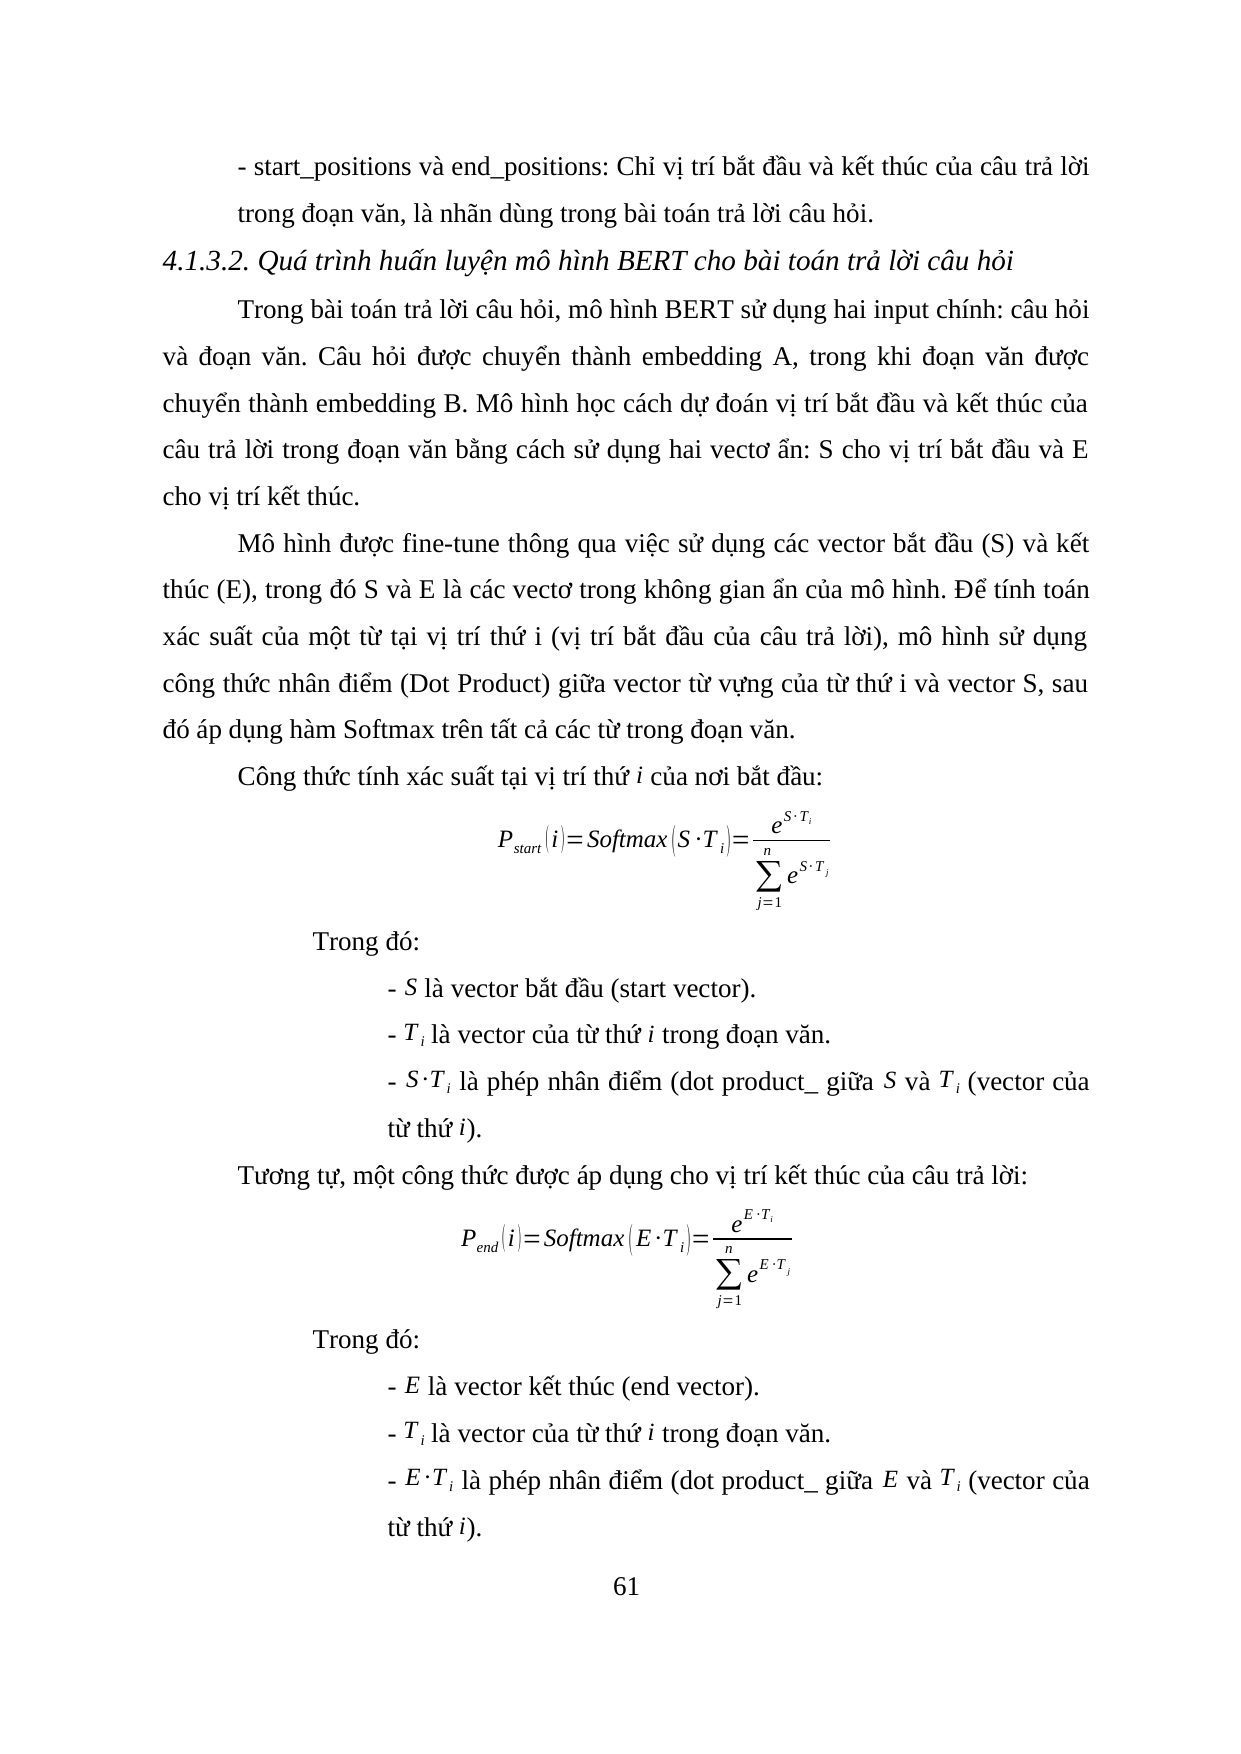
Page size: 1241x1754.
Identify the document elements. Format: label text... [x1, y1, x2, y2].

text Trong đó: [312, 1324, 1090, 1355]
text - start_positions và end_positions: Chỉ vị trí bắt đầu và kết thúc của câu trả lời trong đoạn văn, là nhãn dùng trong bài toán trả lời câu hỏi. [237, 150, 1090, 228]
subtitle 4.1.3.2. Quá trình huấn luyện mô hình BERT cho bài toán trả lời câu hỏi [162, 243, 1090, 277]
text - là phép nhân điểm (dot product_ giữa và (vector của từ thứ ). [387, 1464, 1090, 1542]
text - là vector của từ thứ trong đoạn văn. [387, 1018, 1090, 1050]
text Mô hình được fine-tune thông qua việc sử dụng các vector bắt đầu (S) và kết thúc (E), trong đó S và E là các vectơ trong không gian ẩn của mô hình. Để tính toán xác suất của một từ tại vị trí thứ i (vị trí bắt đầu của câu trả lời), mô hình sử dụng công thức nhân điểm (Dot Product) giữa vector từ vựng của từ thứ i và vector S, sau đó áp dụng hàm Softmax trên tất cả các từ trong đoạn văn. [162, 527, 1090, 745]
text Trong bài toán trả lời câu hỏi, mô hình BERT sử dụng hai input chính: câu hỏi và đoạn văn. Câu hỏi được chuyển thành embedding A, trong khi đoạn văn được chuyển thành embedding B. Mô hình học cách dự đoán vị trí bắt đầu và kết thúc của câu trả lời trong đoạn văn bằng cách sử dụng hai vectơ ẩn: S cho vị trí bắt đầu và E cho vị trí kết thúc. [162, 294, 1090, 511]
text Công thức tính xác suất tại vị trí thứ của nơi bắt đầu: [162, 760, 1090, 791]
text - là vector kết thúc (end vector). [387, 1370, 1090, 1401]
text Tương tự, một công thức được áp dụng cho vị trí kết thúc của câu trả lời: [162, 1159, 1090, 1190]
text - là vector của từ thứ trong đoạn văn. [387, 1417, 1090, 1448]
text Trong đó: [312, 925, 1090, 956]
text - là vector bắt đầu (start vector). [387, 972, 1090, 1003]
text - là phép nhân điểm (dot product_ giữa và (vector của từ thứ ). [387, 1065, 1090, 1143]
